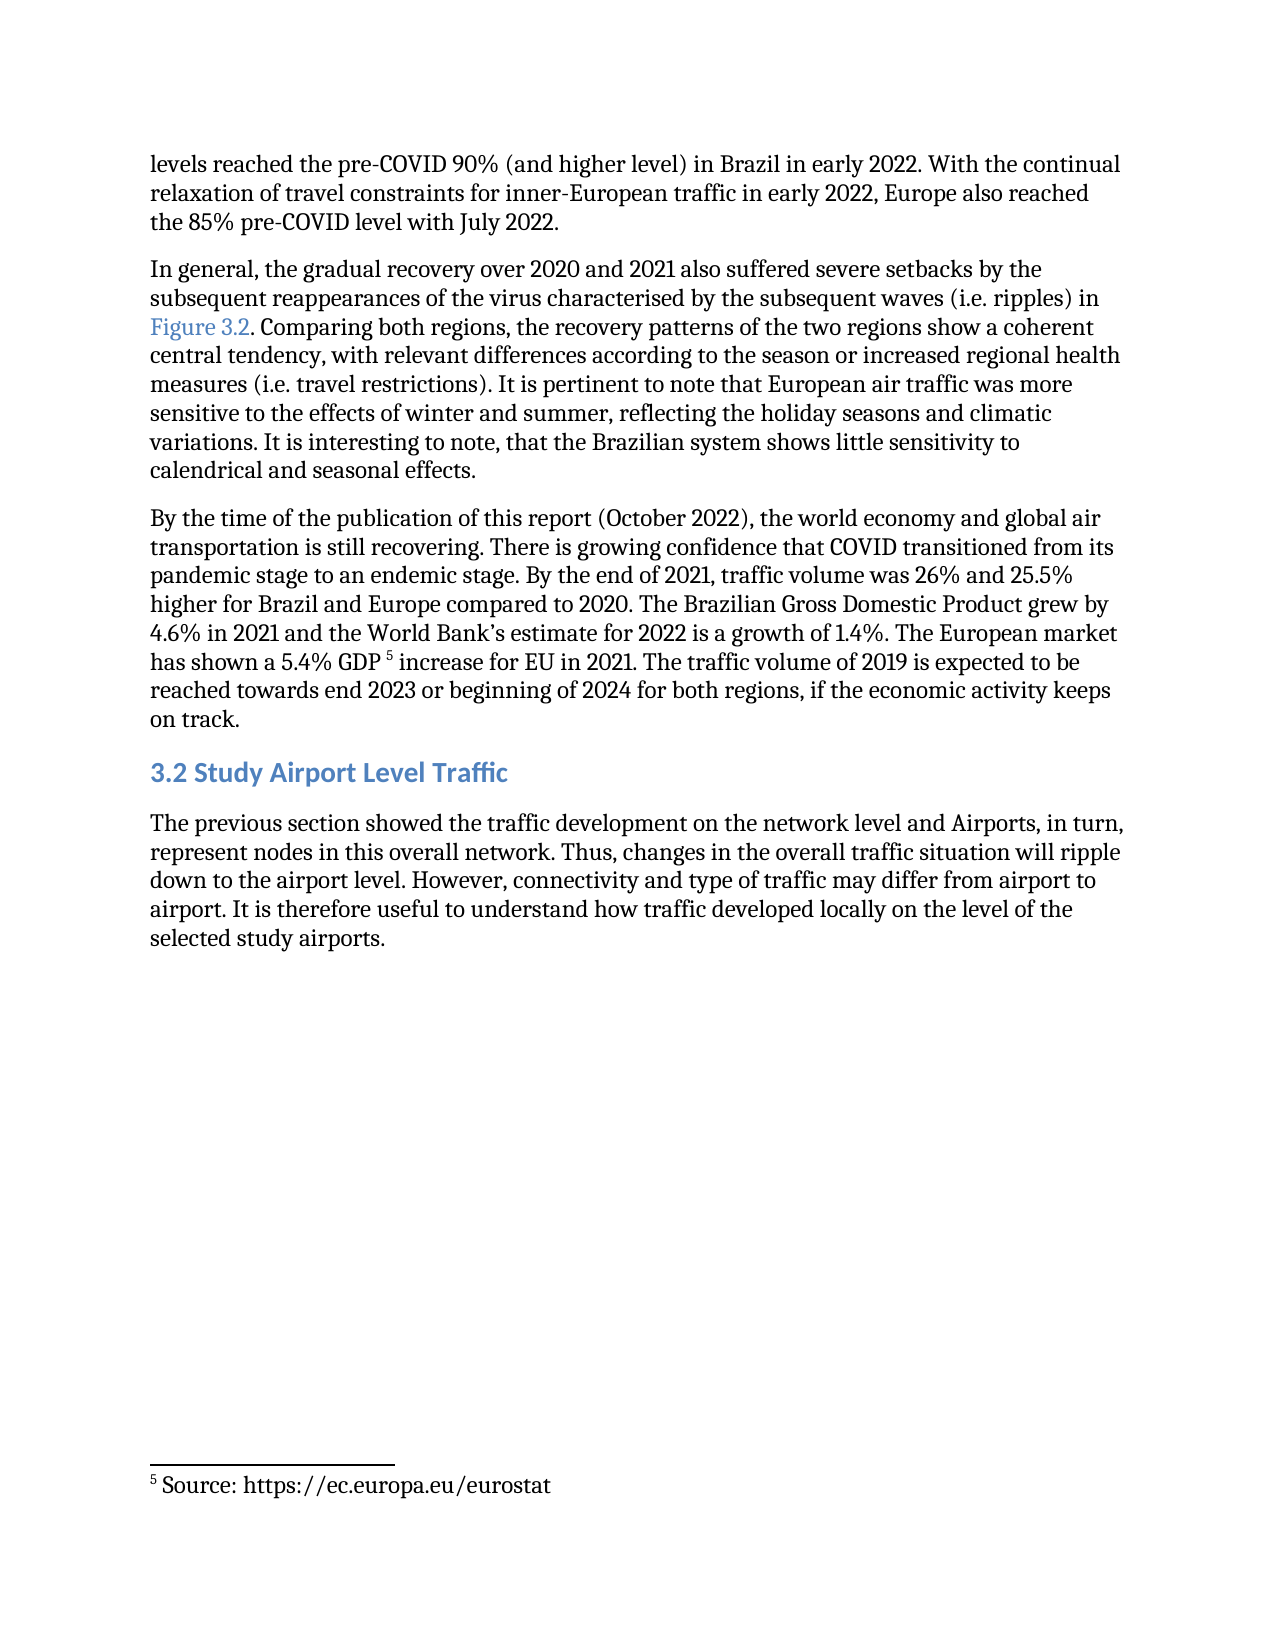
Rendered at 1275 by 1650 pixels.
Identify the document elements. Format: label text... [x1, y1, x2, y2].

text By the time of the publication of this report (October 2022), the world economy and global air transportation is still recovering. There is growing confidence that COVID transitioned from its pandemic stage to an endemic stage. By the end of 2021, traffic volume was 26% and 25.5% higher for Brazil and Europe compared to 2020. The Brazilian Gross Domestic Product grew by 4.6% in 2021 and the World Bank’s estimate for 2022 is a growth of 1.4%. The European market has shown a 5.4% GDP increase for EU in 2021. The traffic volume of 2019 is expected to be reached towards end 2023 or beginning of 2024 for both regions, if the economic activity keeps on track. [150, 504, 1125, 734]
text In general, the gradual recovery over 2020 and 2021 also suffered severe setbacks by the subsequent reappearances of the virus characterised by the subsequent waves (i.e. ripples) in Figure 3.2. Comparing both regions, the recovery patterns of the two regions show a coherent central tendency, with relevant differences according to the season or increased regional health measures (i.e. travel restrictions). It is pertinent to note that European air traffic was more sensitive to the effects of winter and summer, reflecting the holiday seasons and climatic variations. It is interesting to note, that the Brazilian system shows little sensitivity to calendrical and seasonal effects. [150, 255, 1125, 485]
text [150, 150, 1125, 236]
text The previous section showed the traffic development on the network level and Airports, in turn, represent nodes in this overall network. Thus, changes in the overall traffic situation will ripple down to the airport level. However, connectivity and type of traffic may differ from airport to airport. It is therefore useful to understand how traffic developed locally on the level of the selected study airports. [150, 809, 1125, 953]
subtitle 3.2 Study Airport Level Traffic [150, 754, 1125, 790]
